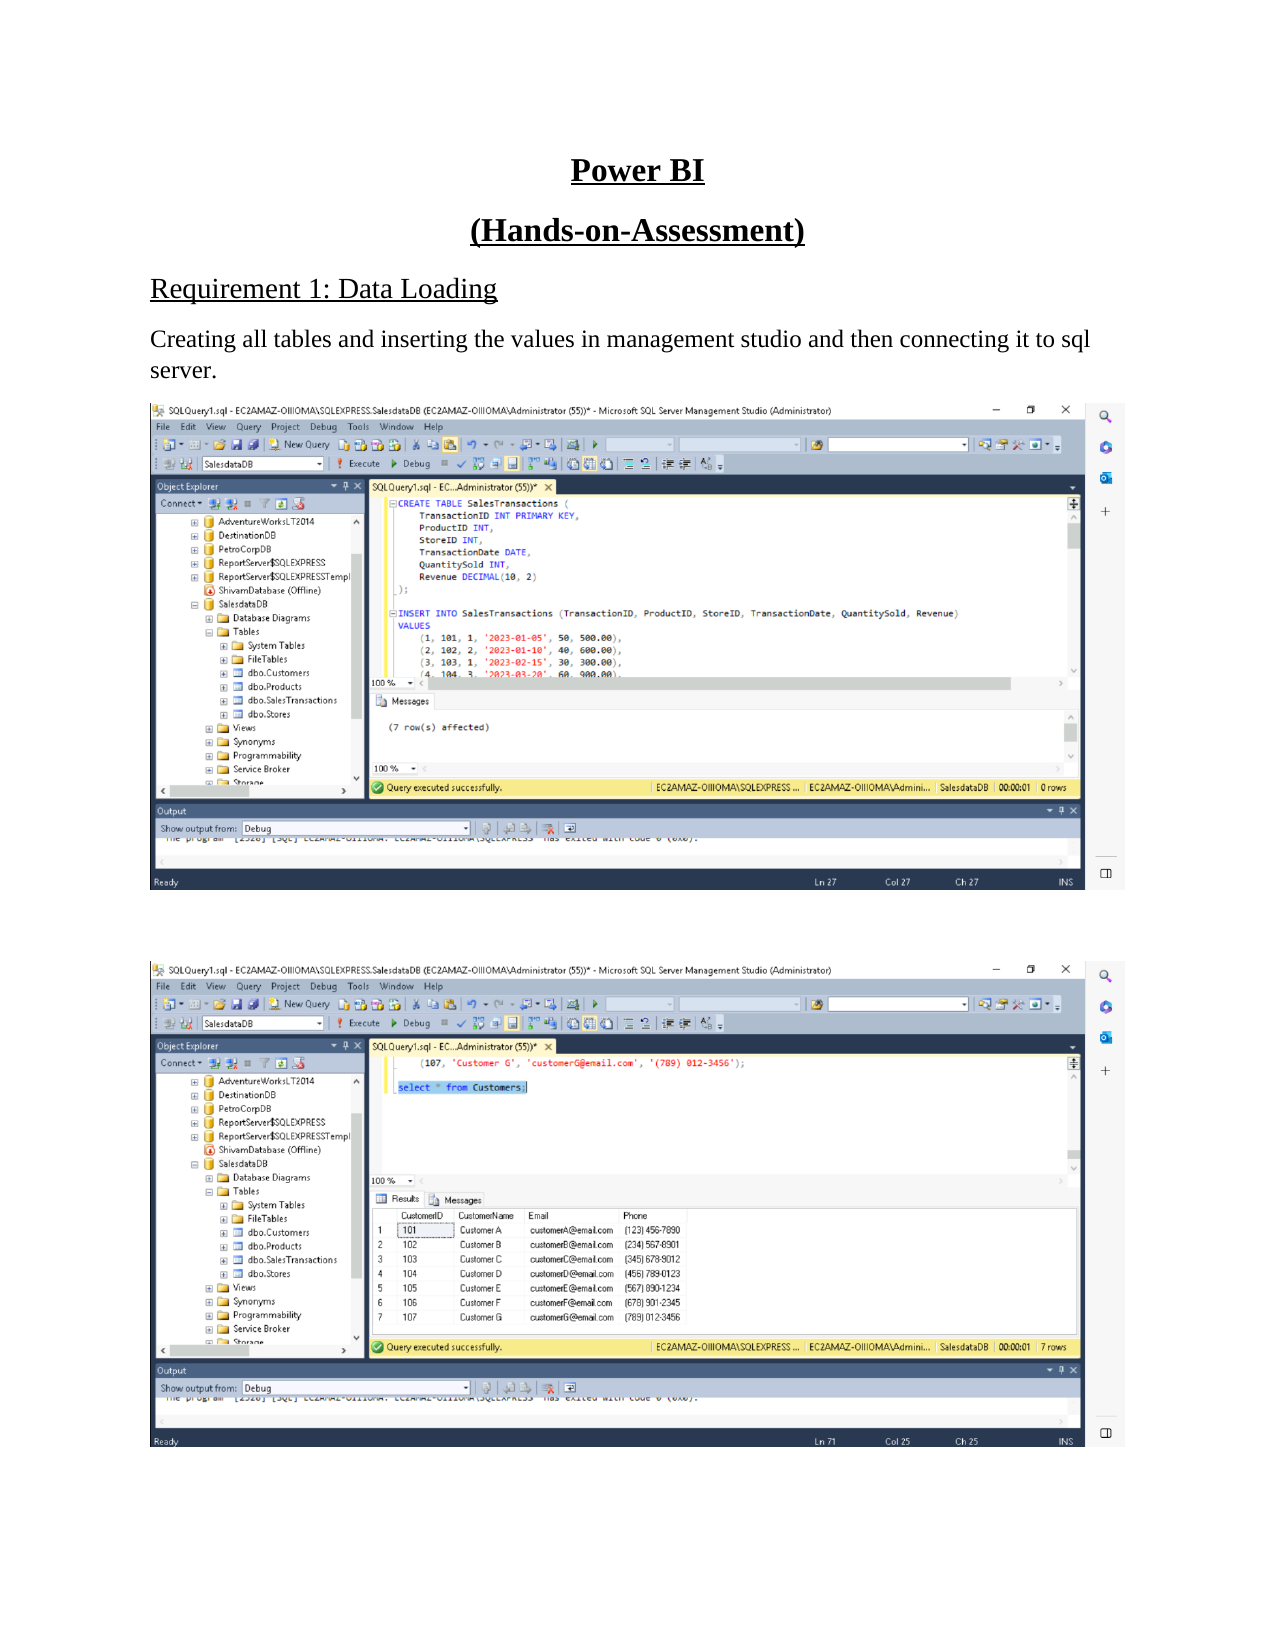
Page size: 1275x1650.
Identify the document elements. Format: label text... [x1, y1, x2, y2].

text (Hands-on-Assessment) [150, 211, 1125, 249]
text Power BI [150, 150, 1125, 188]
text Requirement 1: Data Loading [150, 271, 1125, 305]
text Creating all tables and inserting the values in management studio and then connecting it to sql server. [150, 324, 1125, 384]
picture [150, 403, 1125, 890]
picture [150, 961, 1125, 1447]
